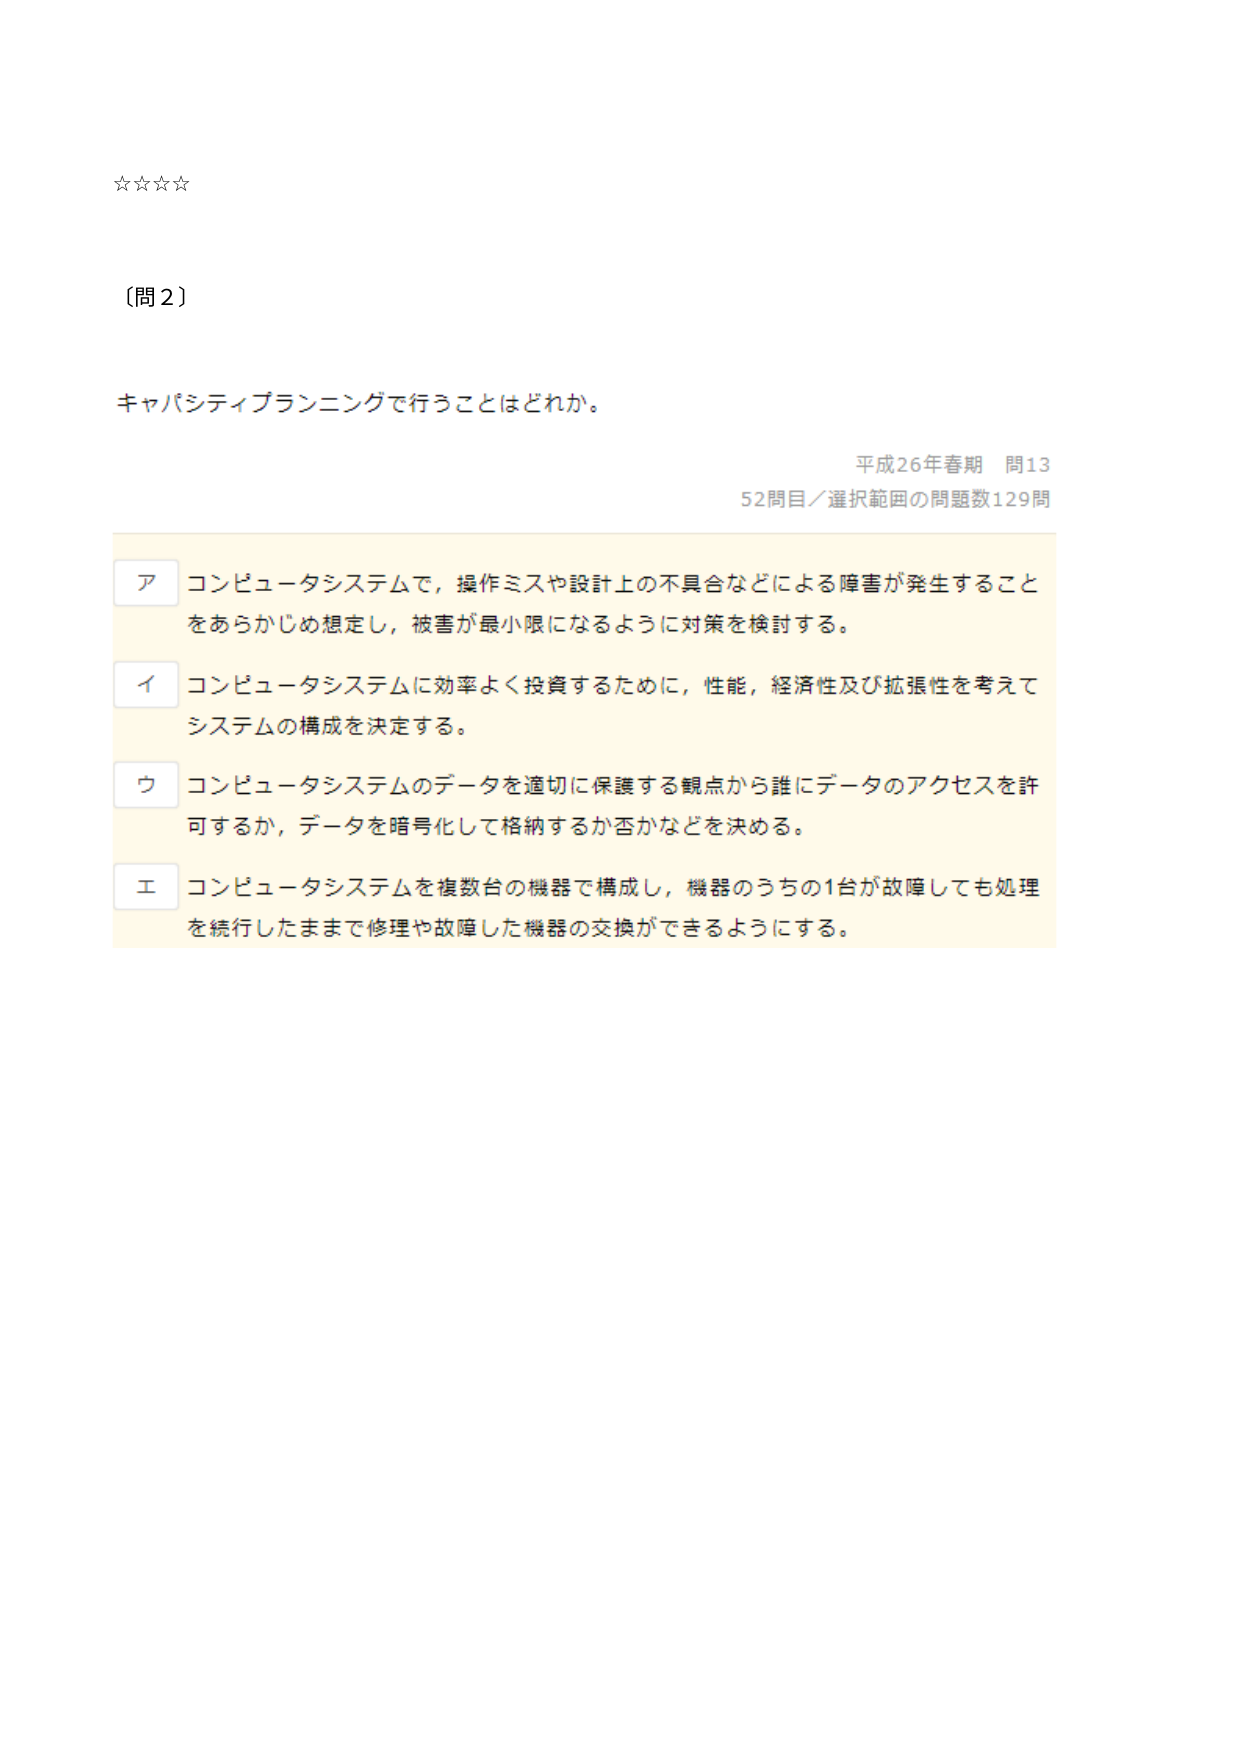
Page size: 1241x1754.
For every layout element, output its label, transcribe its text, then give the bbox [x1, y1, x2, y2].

text 〔問２〕 [112, 277, 1128, 314]
text ☆☆☆☆ [112, 164, 1128, 202]
picture [112, 389, 1057, 948]
